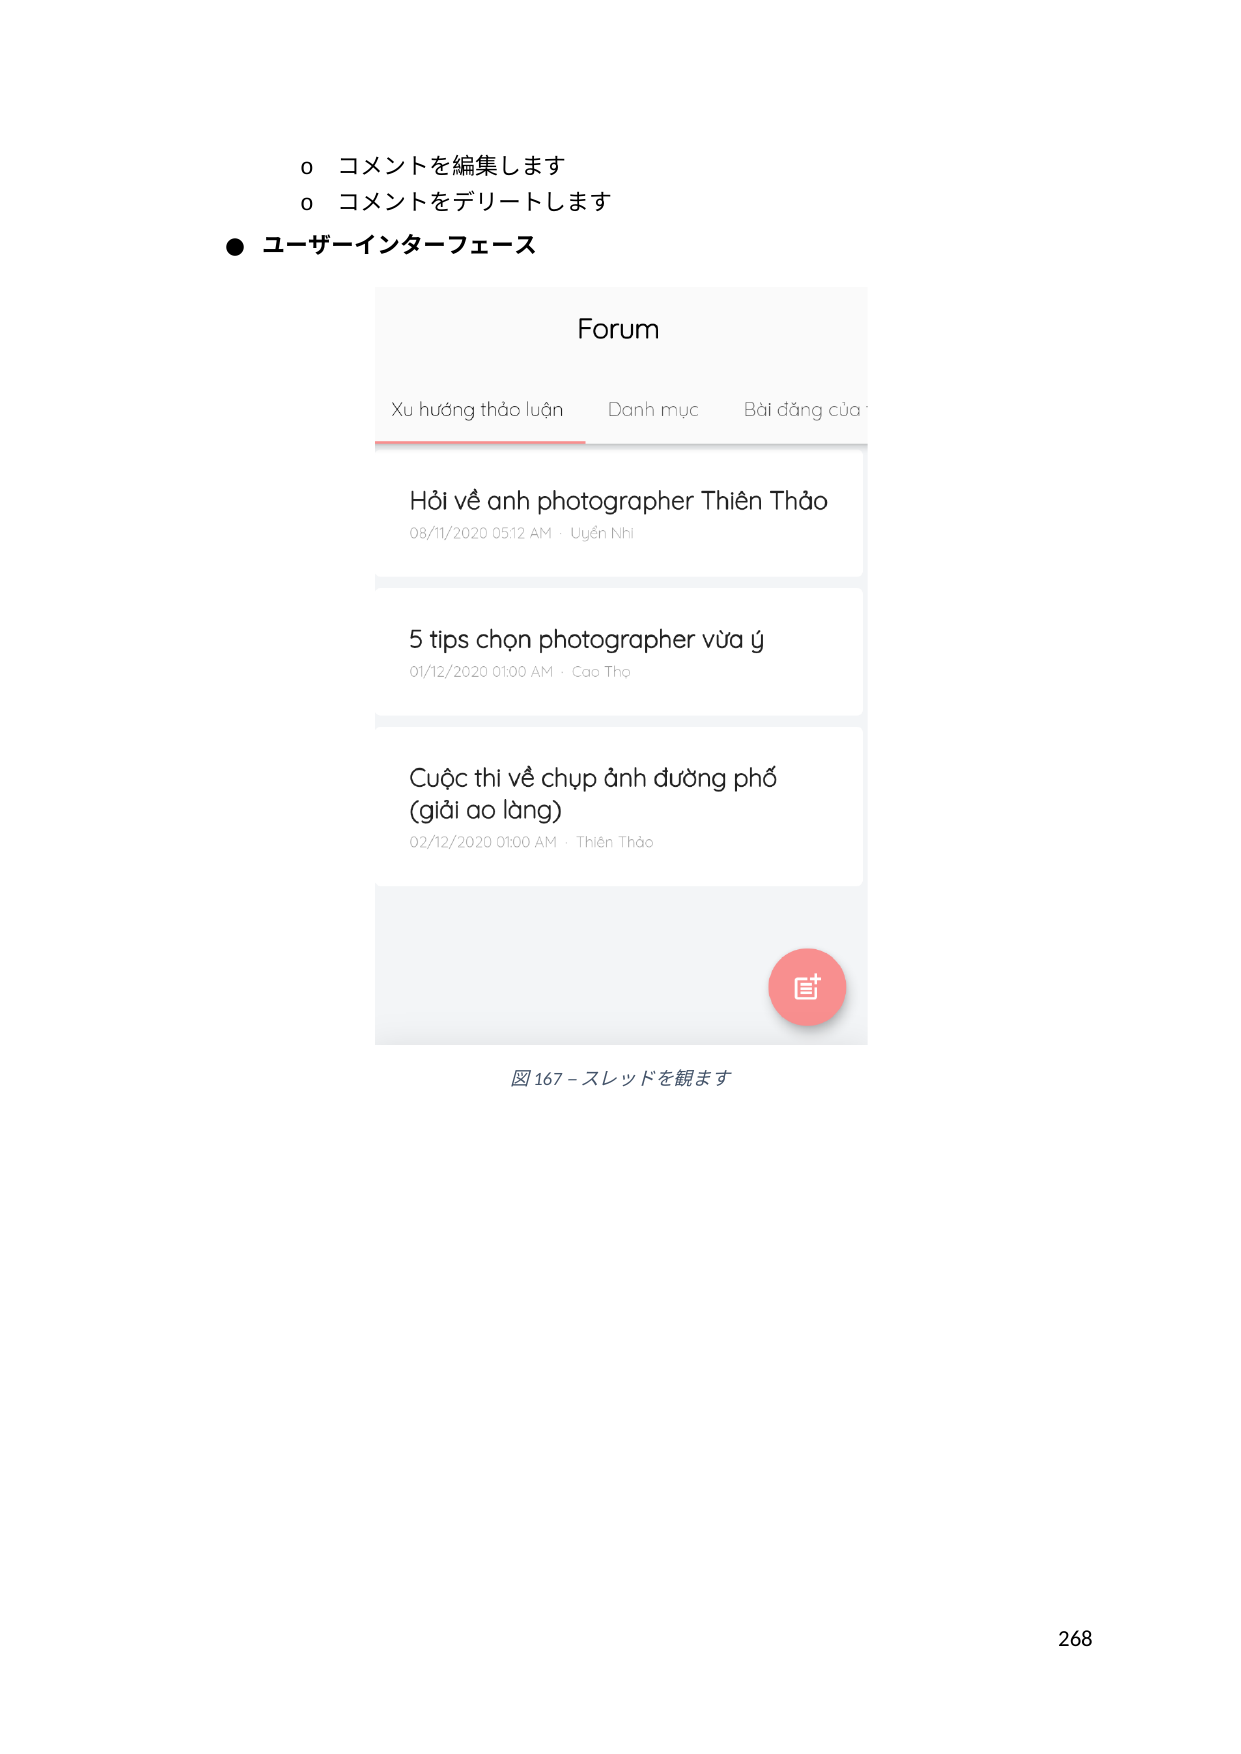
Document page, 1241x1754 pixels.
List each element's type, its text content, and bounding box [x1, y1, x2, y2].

list コメントをデリートします [300, 184, 1093, 217]
list ユーザーインターフェース [225, 220, 1093, 267]
picture [375, 287, 868, 1045]
list コメントを編集します [300, 150, 1093, 181]
